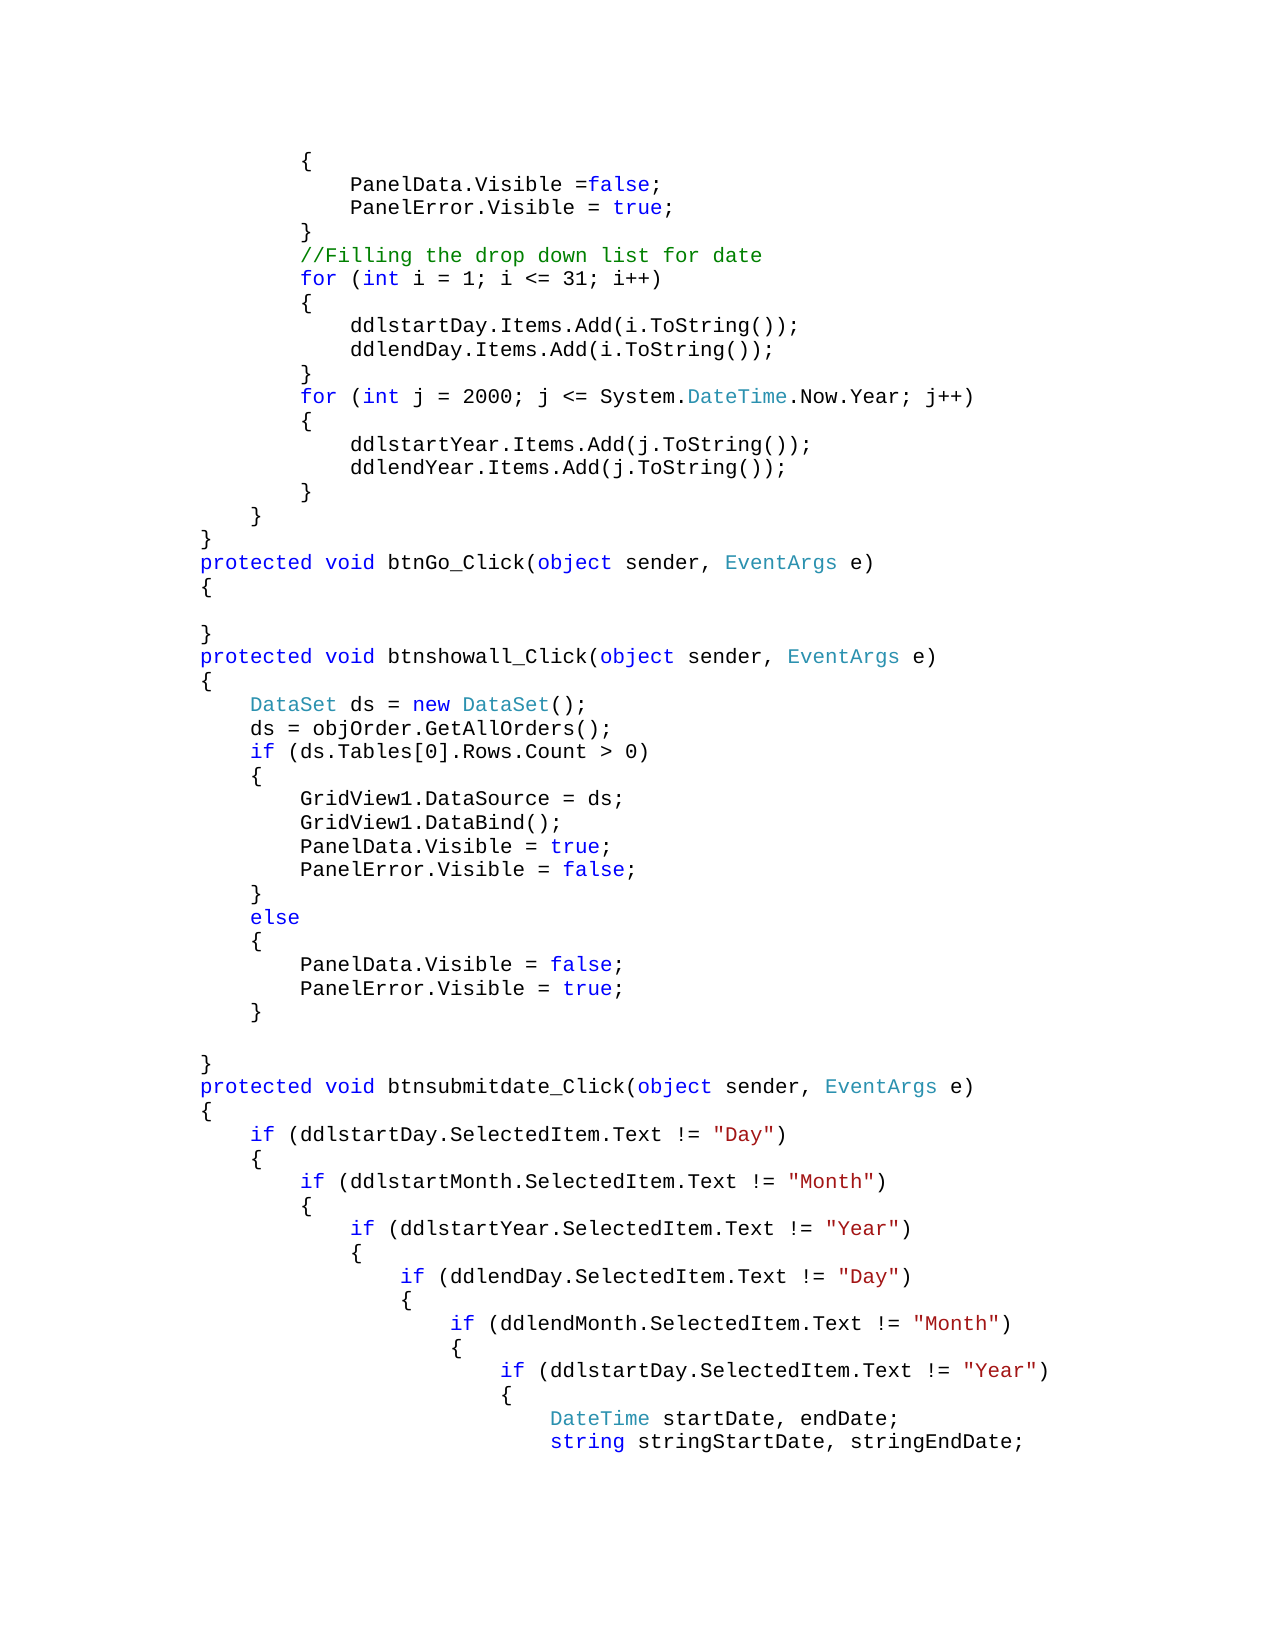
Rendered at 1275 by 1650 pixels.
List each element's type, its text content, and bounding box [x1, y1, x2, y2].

text } [150, 528, 1125, 552]
text PanelData.Visible = true; [150, 836, 1125, 859]
text { [150, 670, 1125, 694]
text ds = objOrder.GetAllOrders(); [150, 717, 1125, 741]
text DataSet ds = new DataSet(); [150, 694, 1125, 717]
text PanelData.Visible =false; [150, 174, 1125, 197]
text } [150, 883, 1125, 907]
text protected void btnGo_Click(object sender, EventArgs e) [150, 552, 1125, 576]
text } [150, 363, 1125, 386]
text DateTime startDate, endDate; [150, 1408, 1125, 1431]
text } [150, 505, 1125, 528]
text if (ddlendDay.SelectedItem.Text != "Day") [150, 1266, 1125, 1289]
text if (ddlstartDay.SelectedItem.Text != "Year") [150, 1360, 1125, 1384]
text } [150, 1053, 1125, 1077]
text { [150, 1337, 1125, 1360]
text { [150, 930, 1125, 954]
text { [150, 576, 1125, 599]
text ddlstartDay.Items.Add(i.ToString()); [150, 316, 1125, 339]
text protected void btnsubmitdate_Click(object sender, EventArgs e) [150, 1077, 1125, 1100]
text { [150, 410, 1125, 434]
text string stringStartDate, stringEndDate; [150, 1431, 1125, 1455]
text for (int j = 2000; j <= System.DateTime.Now.Year; j++) [150, 386, 1125, 410]
text if (ddlstartYear.SelectedItem.Text != "Year") [150, 1218, 1125, 1242]
text PanelData.Visible = false; [150, 954, 1125, 978]
text } [150, 623, 1125, 647]
text { [150, 1384, 1125, 1408]
text ddlendDay.Items.Add(i.ToString()); [150, 339, 1125, 363]
text { [150, 765, 1125, 788]
text if (ds.Tables[0].Rows.Count > 0) [150, 741, 1125, 765]
text else [150, 907, 1125, 930]
text PanelError.Visible = false; [150, 859, 1125, 883]
text //Filling the drop down list for date [150, 244, 1125, 268]
text PanelError.Visible = true; [150, 197, 1125, 221]
text if (ddlstartMonth.SelectedItem.Text != "Month") [150, 1171, 1125, 1195]
text ddlendYear.Items.Add(j.ToString()); [150, 457, 1125, 481]
text PanelError.Visible = true; [150, 978, 1125, 1001]
text GridView1.DataBind(); [150, 812, 1125, 836]
text { [150, 1195, 1125, 1218]
text { [150, 150, 1125, 174]
text } [150, 221, 1125, 244]
text for (int i = 1; i <= 31; i++) [150, 268, 1125, 292]
text } [150, 481, 1125, 505]
text { [150, 1242, 1125, 1266]
text { [150, 1289, 1125, 1313]
text if (ddlendMonth.SelectedItem.Text != "Month") [150, 1313, 1125, 1337]
text GridView1.DataSource = ds; [150, 788, 1125, 812]
text { [150, 292, 1125, 316]
text protected void btnshowall_Click(object sender, EventArgs e) [150, 647, 1125, 670]
text } [150, 1001, 1125, 1025]
text { [150, 1147, 1125, 1171]
text ddlstartYear.Items.Add(j.ToString()); [150, 434, 1125, 457]
text if (ddlstartDay.SelectedItem.Text != "Day") [150, 1124, 1125, 1147]
text { [150, 1100, 1125, 1124]
